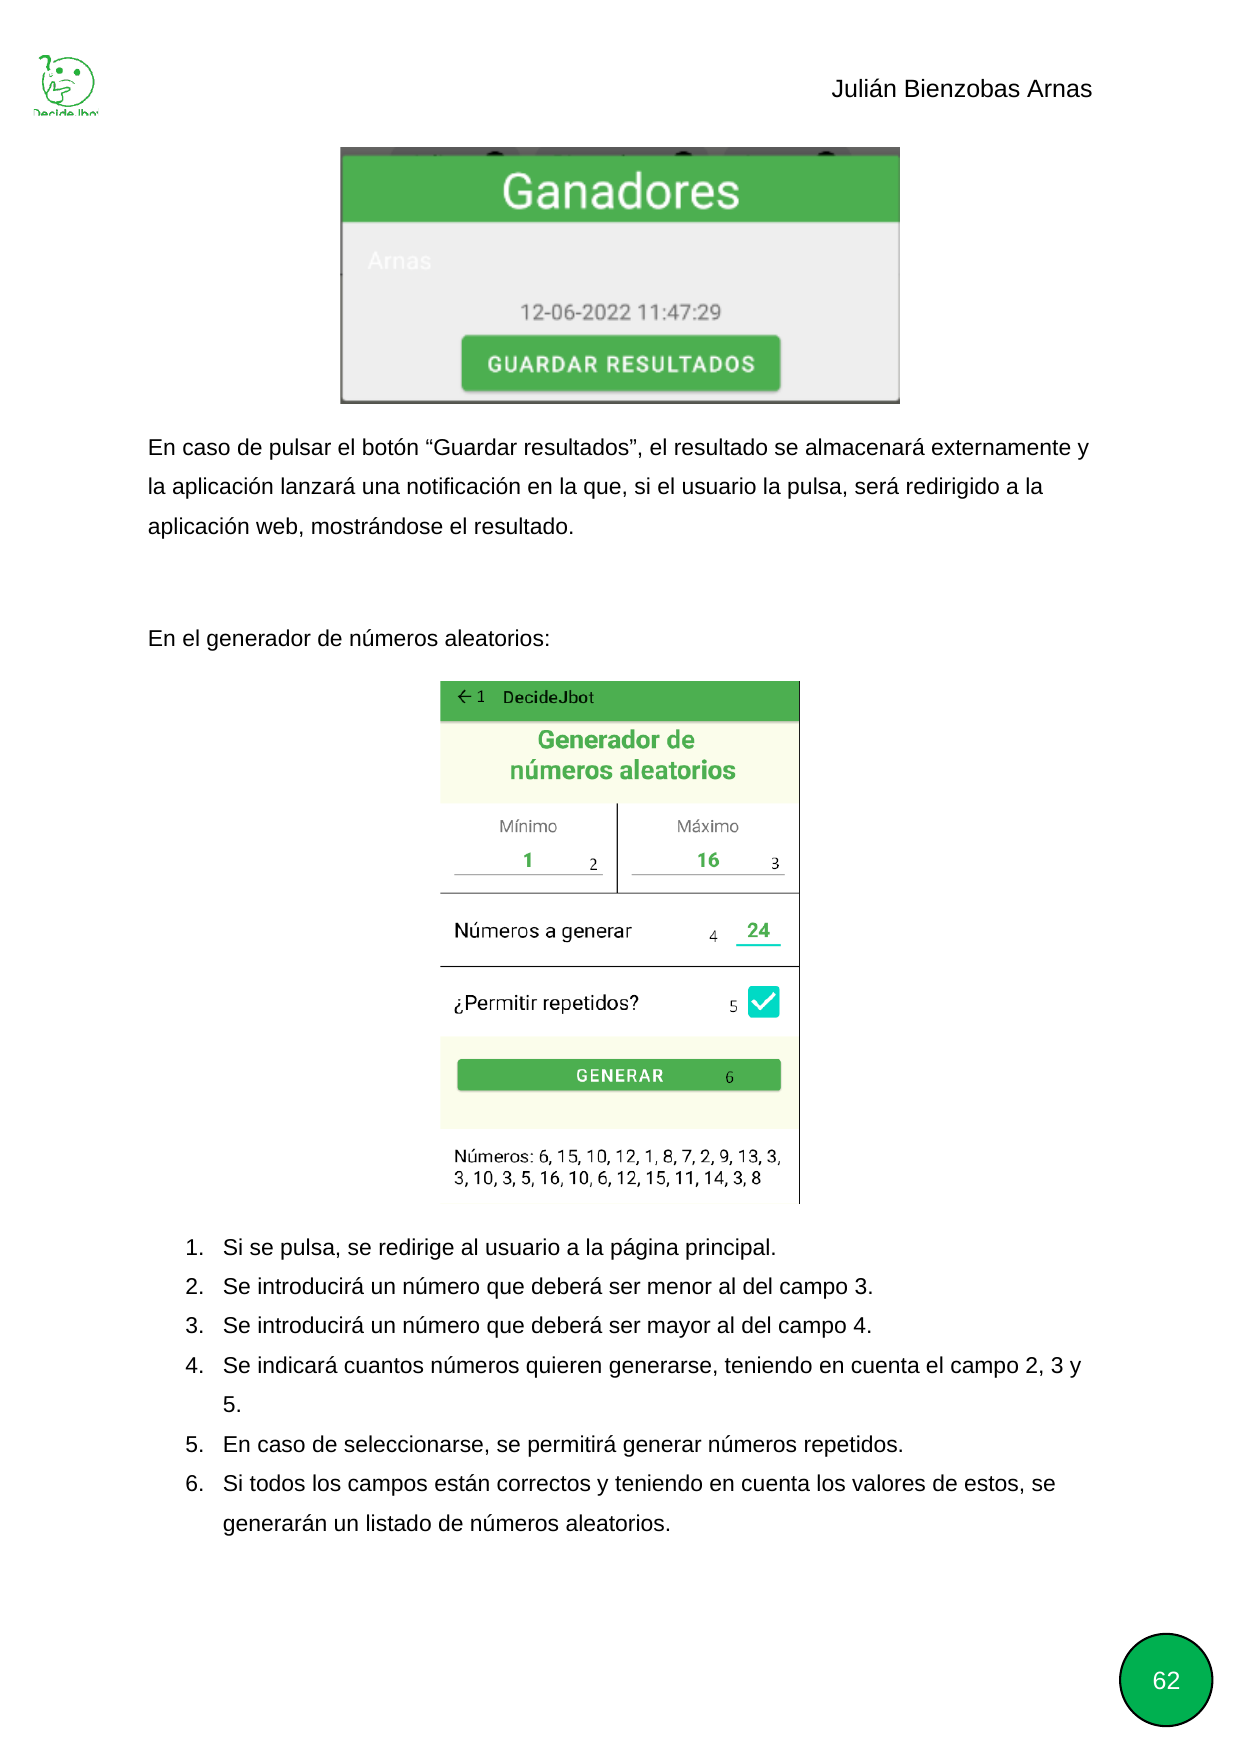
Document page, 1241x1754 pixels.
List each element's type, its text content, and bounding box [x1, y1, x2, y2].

list Se indicará cuantos números quieren generarse, teniendo en cuenta el campo 2, 3 y 5. [185, 1352, 1092, 1418]
picture [32, 55, 99, 114]
list En caso de seleccionarse, se permitirá generar números repetidos. [185, 1431, 1092, 1457]
picture [440, 681, 800, 1204]
picture [340, 147, 900, 404]
text En caso de pulsar el botón “Guardar resultados”, el resultado se almacenará externamente y la aplicación lanzará una notificación en la que, si el usuario la pulsa, será redirigido a la aplicación web, mostrándose el resultado. [148, 434, 1092, 539]
list Se introducirá un número que deberá ser menor al del campo 3. [185, 1273, 1092, 1299]
text En el generador de números aleatorios: [148, 625, 1092, 651]
list Se introducirá un número que deberá ser mayor al del campo 4. [185, 1312, 1092, 1339]
list Si todos los campos están correctos y teniendo en cuenta los valores de estos, se generarán un listado de números aleatorios. [185, 1470, 1092, 1536]
list Si se pulsa, se redirige al usuario a la página principal. [185, 1233, 1092, 1260]
